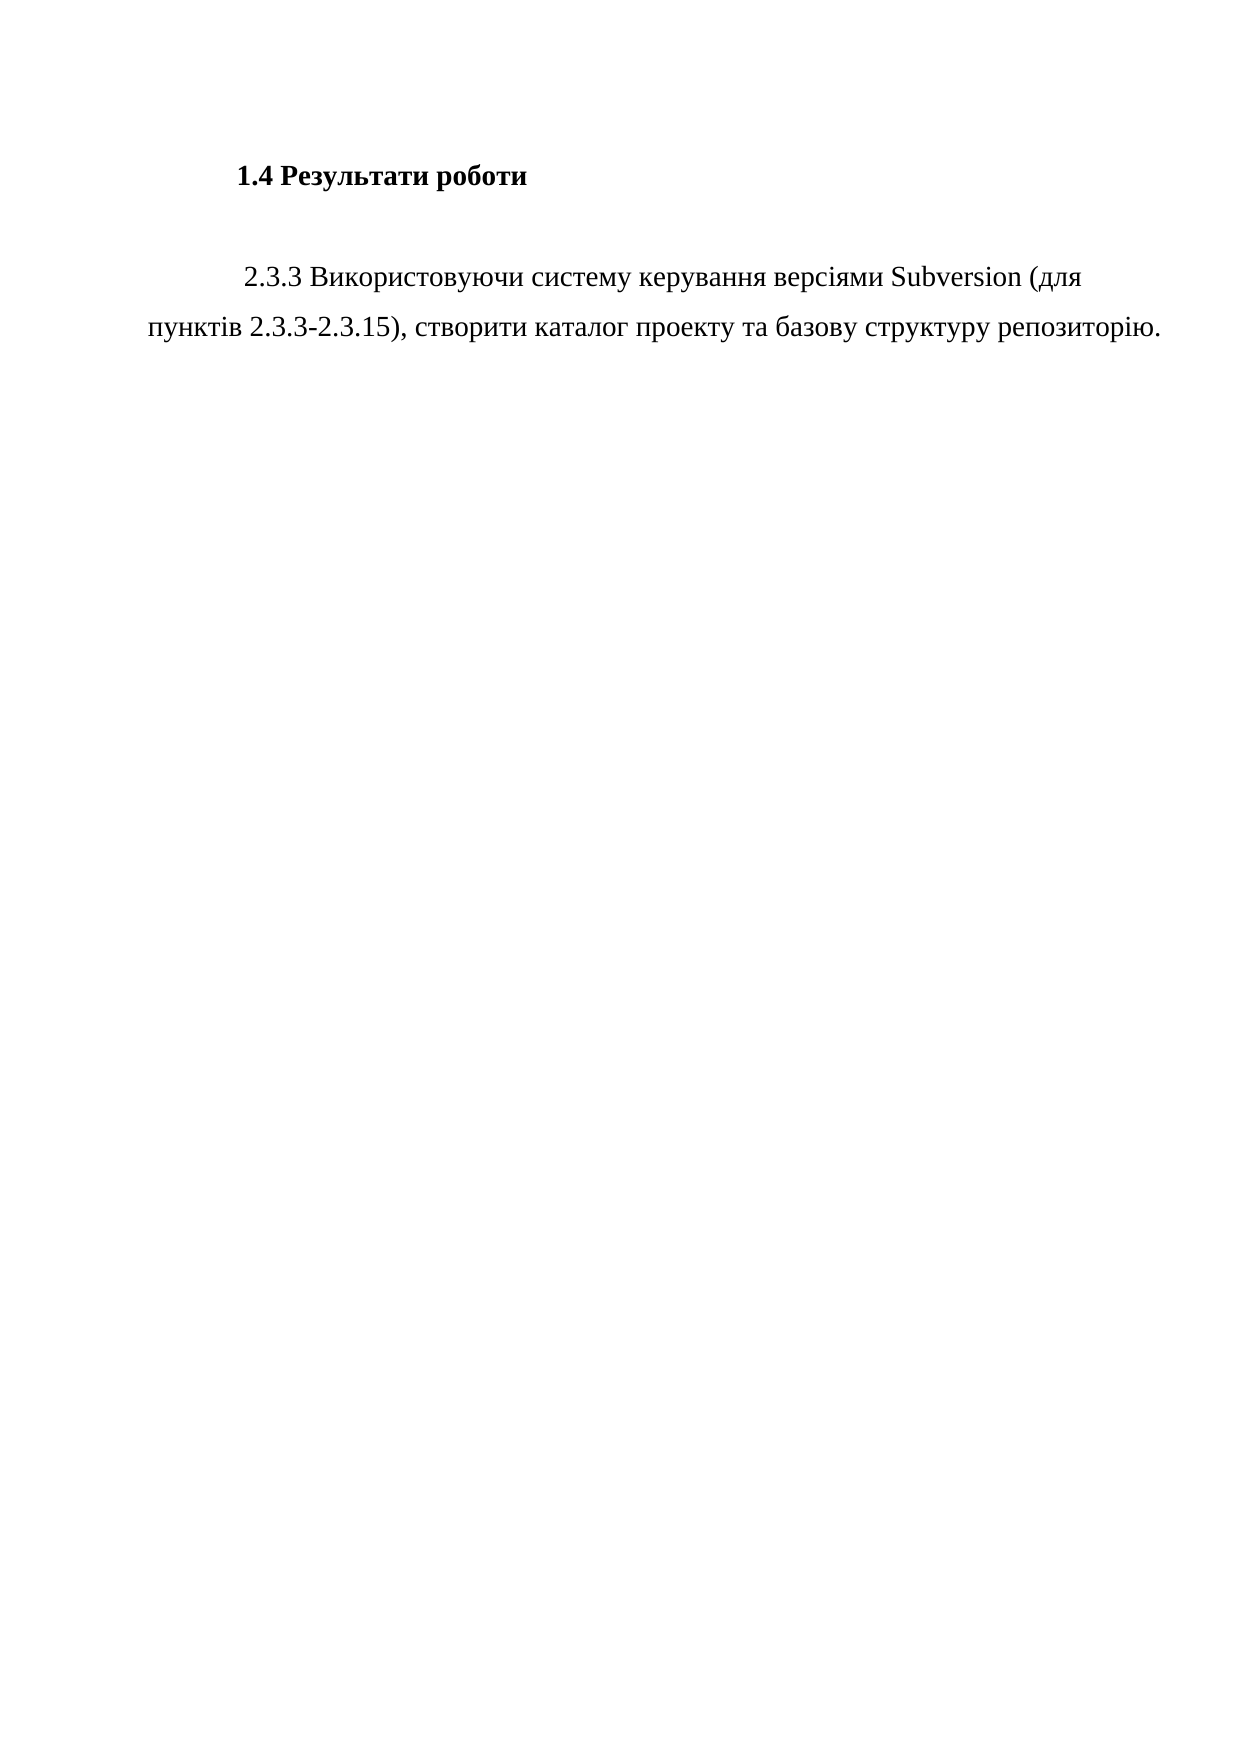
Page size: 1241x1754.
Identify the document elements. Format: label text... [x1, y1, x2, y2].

text 1.4 Результати роботи [148, 158, 1181, 192]
text 2.3.3 Використовуючи систему керування версіями Subversion (для пунктів 2.3.3-2.3.15), створити каталог проекту та базову структуру репозиторію. [148, 259, 1181, 343]
